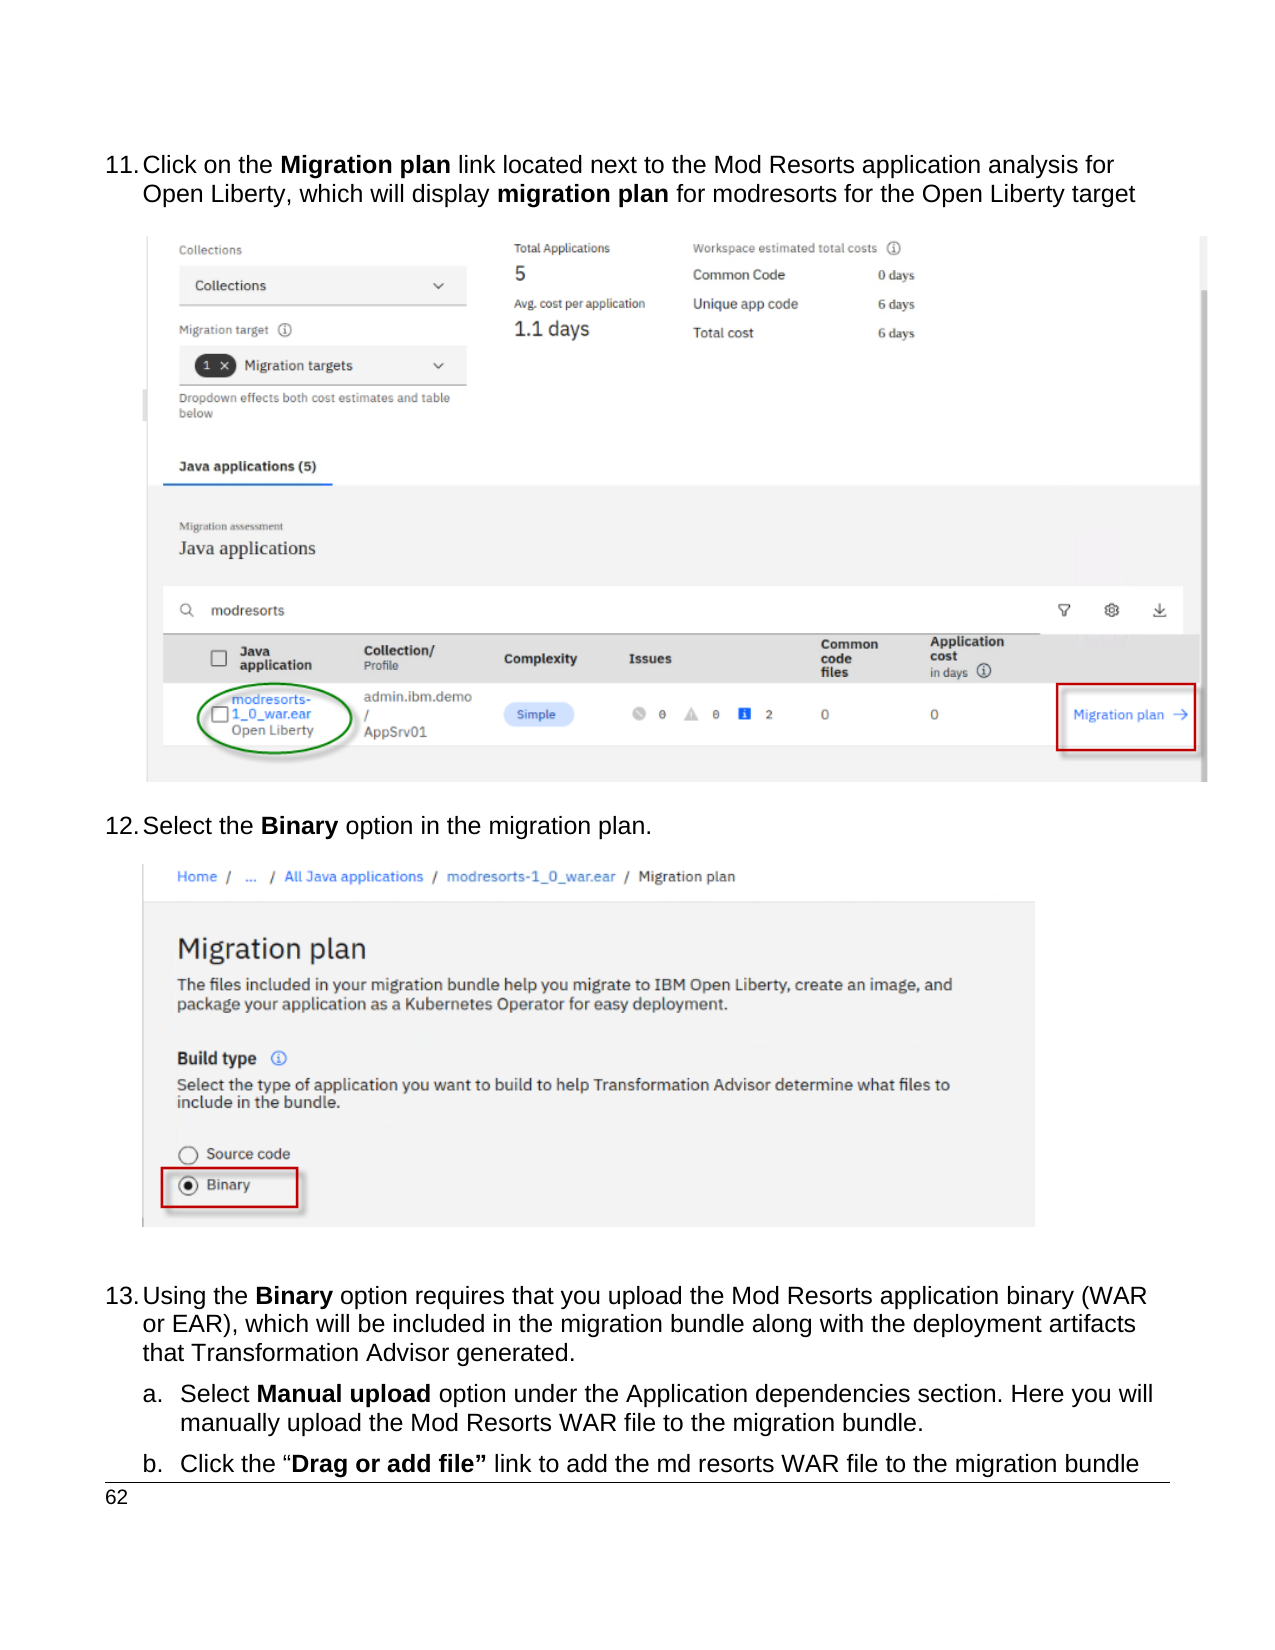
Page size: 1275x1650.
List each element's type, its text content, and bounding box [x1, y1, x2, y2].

list Select Manual upload option under the Application dependencies section. Here you will manually upload the Mod Resorts WAR file to the migration bundle. [142, 1379, 1170, 1437]
list Using the Binary option requires that you upload the Mod Resorts application binary (WAR or EAR), which will be included in the migration bundle along with the deployment artifacts that Transformation Advisor generated. [105, 1281, 1170, 1367]
list Click on the Migration plan link located next to the Mod Resorts application analysis for Open Liberty, which will display migration plan for modresorts for the Open Liberty target [105, 150, 1170, 207]
list Click the “Drag or add file” link to add the md resorts WAR file to the migration bundle [142, 1449, 1170, 1478]
list Select the Binary option in the migration plan. [105, 811, 1170, 839]
picture [142, 236, 1208, 782]
picture [142, 864, 1035, 1227]
